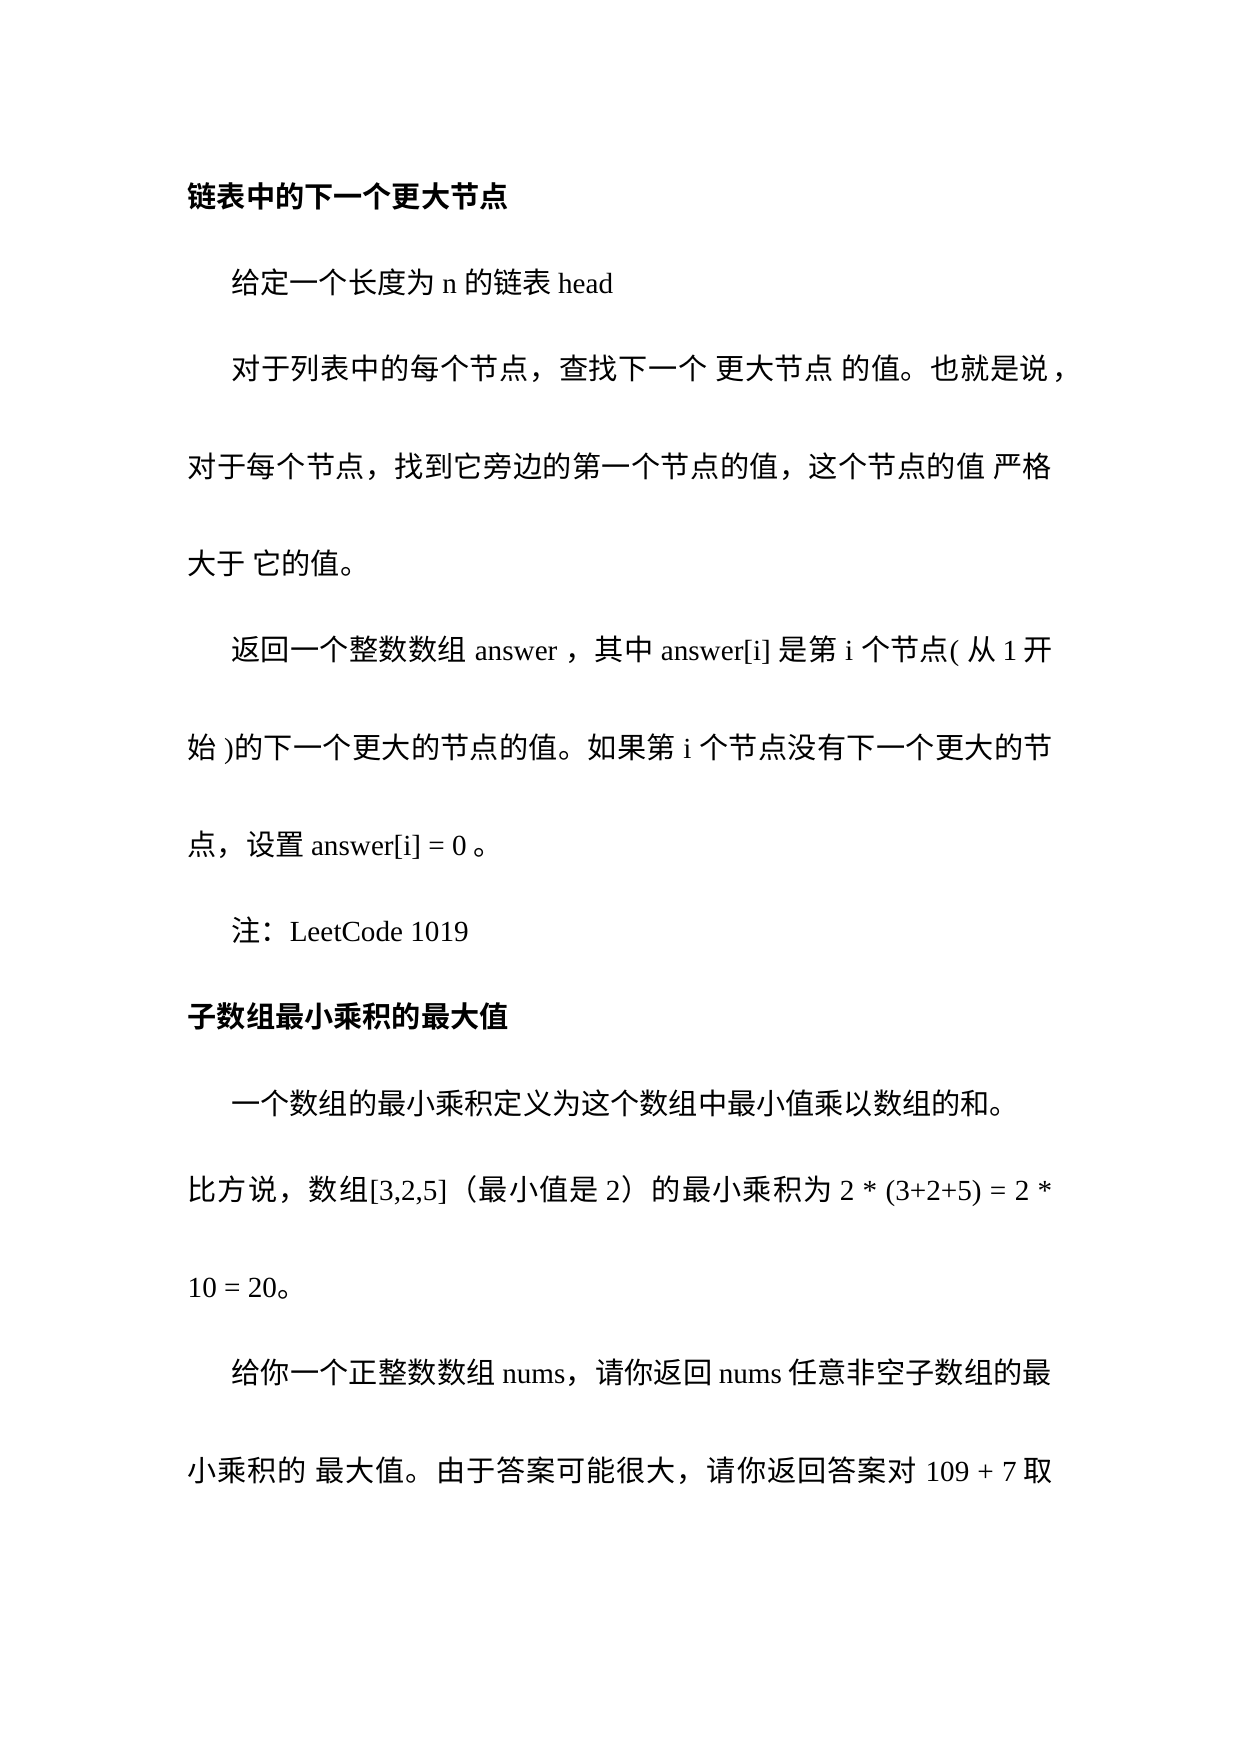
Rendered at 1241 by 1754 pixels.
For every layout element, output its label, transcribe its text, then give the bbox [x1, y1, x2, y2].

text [187, 1339, 1053, 1501]
text 给定一个长度为 n 的链表 head [187, 248, 1053, 313]
subtitle 链表中的下一个更大节点 [187, 162, 1053, 227]
text 对于列表中的每个节点，查找下一个 更大节点 的值。也就是说，对于每个节点，找到它旁边的第一个节点的值，这个节点的值 严格大于 它的值。 [187, 334, 1053, 594]
text 比方说，数组[3,2,5]（最小值是2）的最小乘积为2 * (3+2+5) = 2 * 10 = 20。 [187, 1155, 1053, 1317]
subtitle 子数组最小乘积的最大值 [187, 983, 1053, 1048]
text 注：LeetCode 1019 [187, 897, 1053, 962]
text 返回一个整数数组 answer ，其中 answer[i] 是第 i 个节点( 从1开始 )的下一个更大的节点的值。如果第 i 个节点没有下一个更大的节点，设置 answer[i] = 0 。 [187, 615, 1053, 875]
text 一个数组的最小乘积定义为这个数组中最小值乘以数组的和。 [187, 1069, 1053, 1134]
